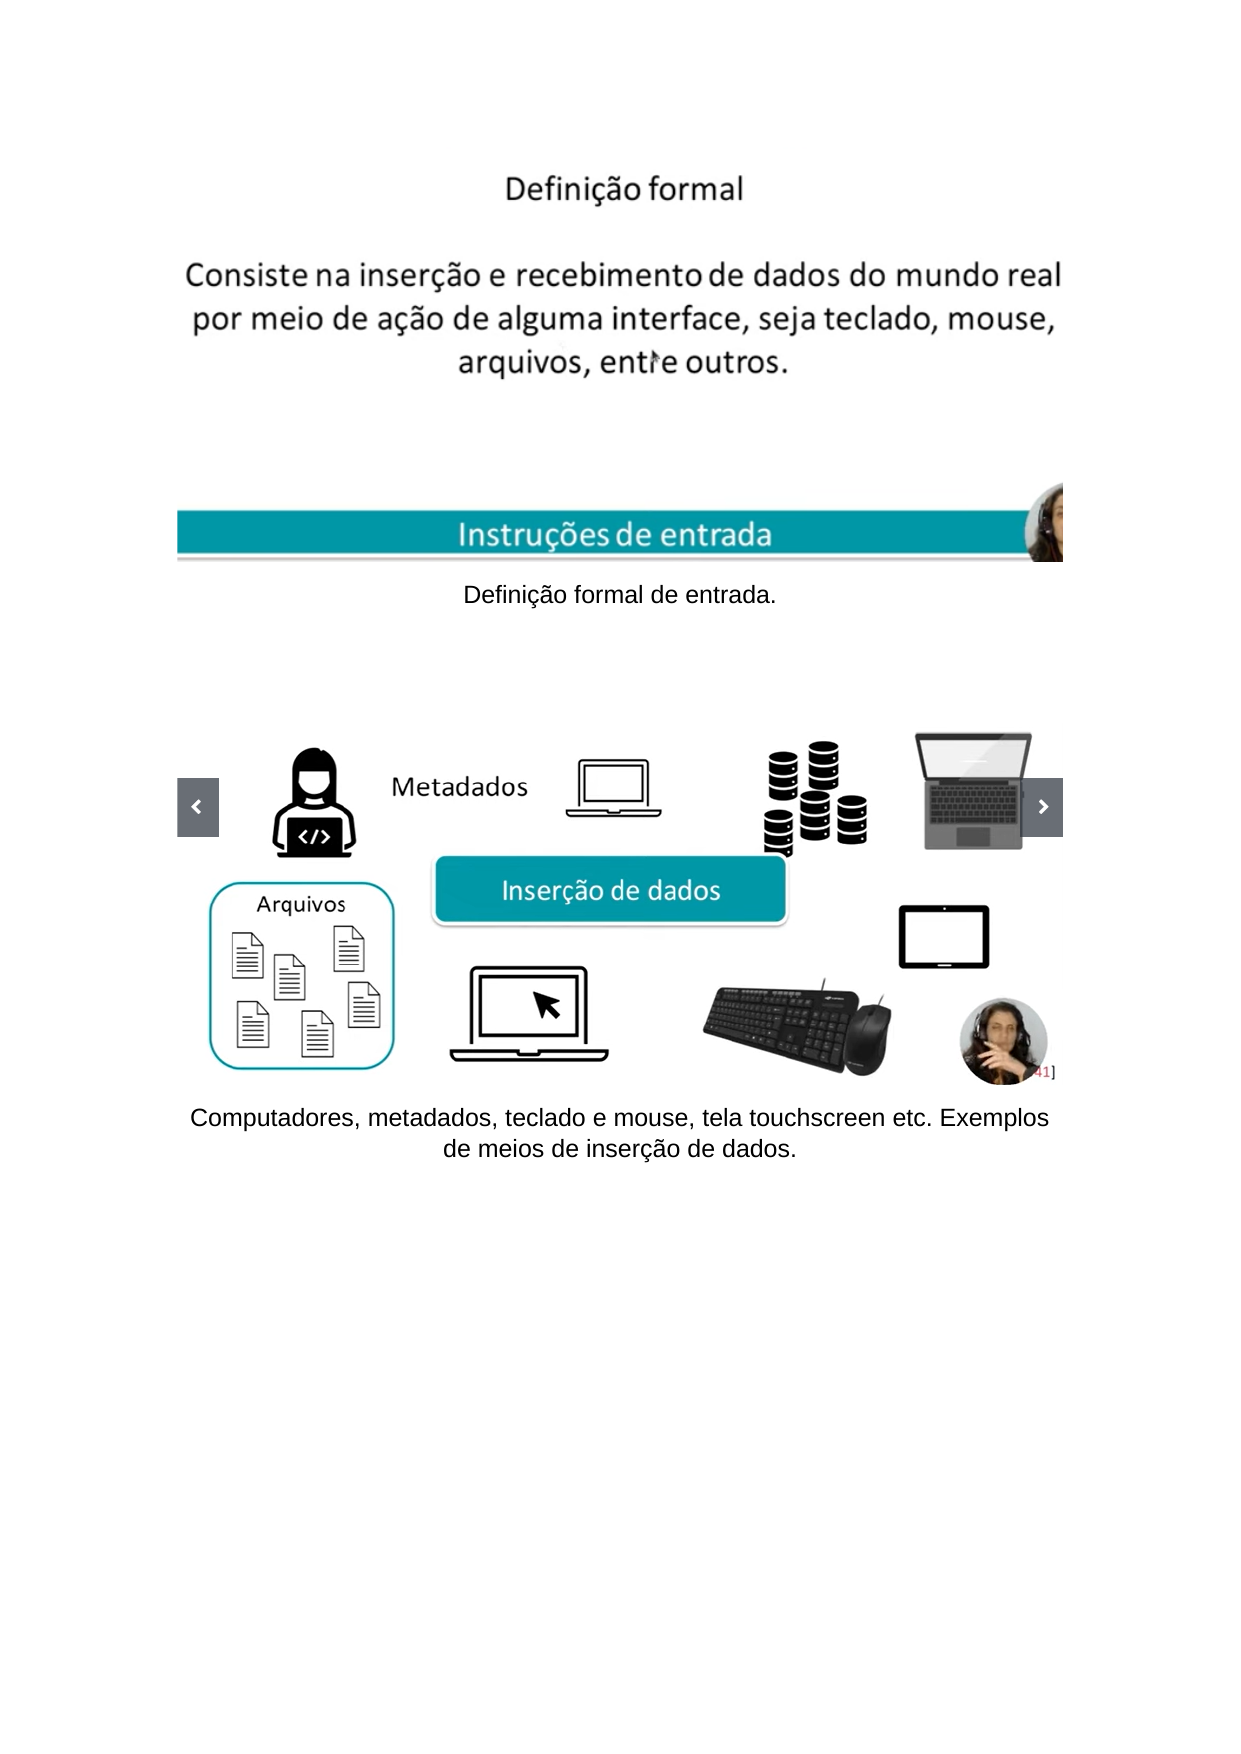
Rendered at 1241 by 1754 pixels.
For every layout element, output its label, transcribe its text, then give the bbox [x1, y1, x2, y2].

picture [177, 723, 1063, 1085]
picture [177, 147, 1063, 562]
text Computadores, metadados, teclado e mouse, tela touchscreen etc. Exemplos de meios de inserção de dados. [177, 1103, 1063, 1163]
text Definição formal de entrada. [177, 581, 1063, 609]
